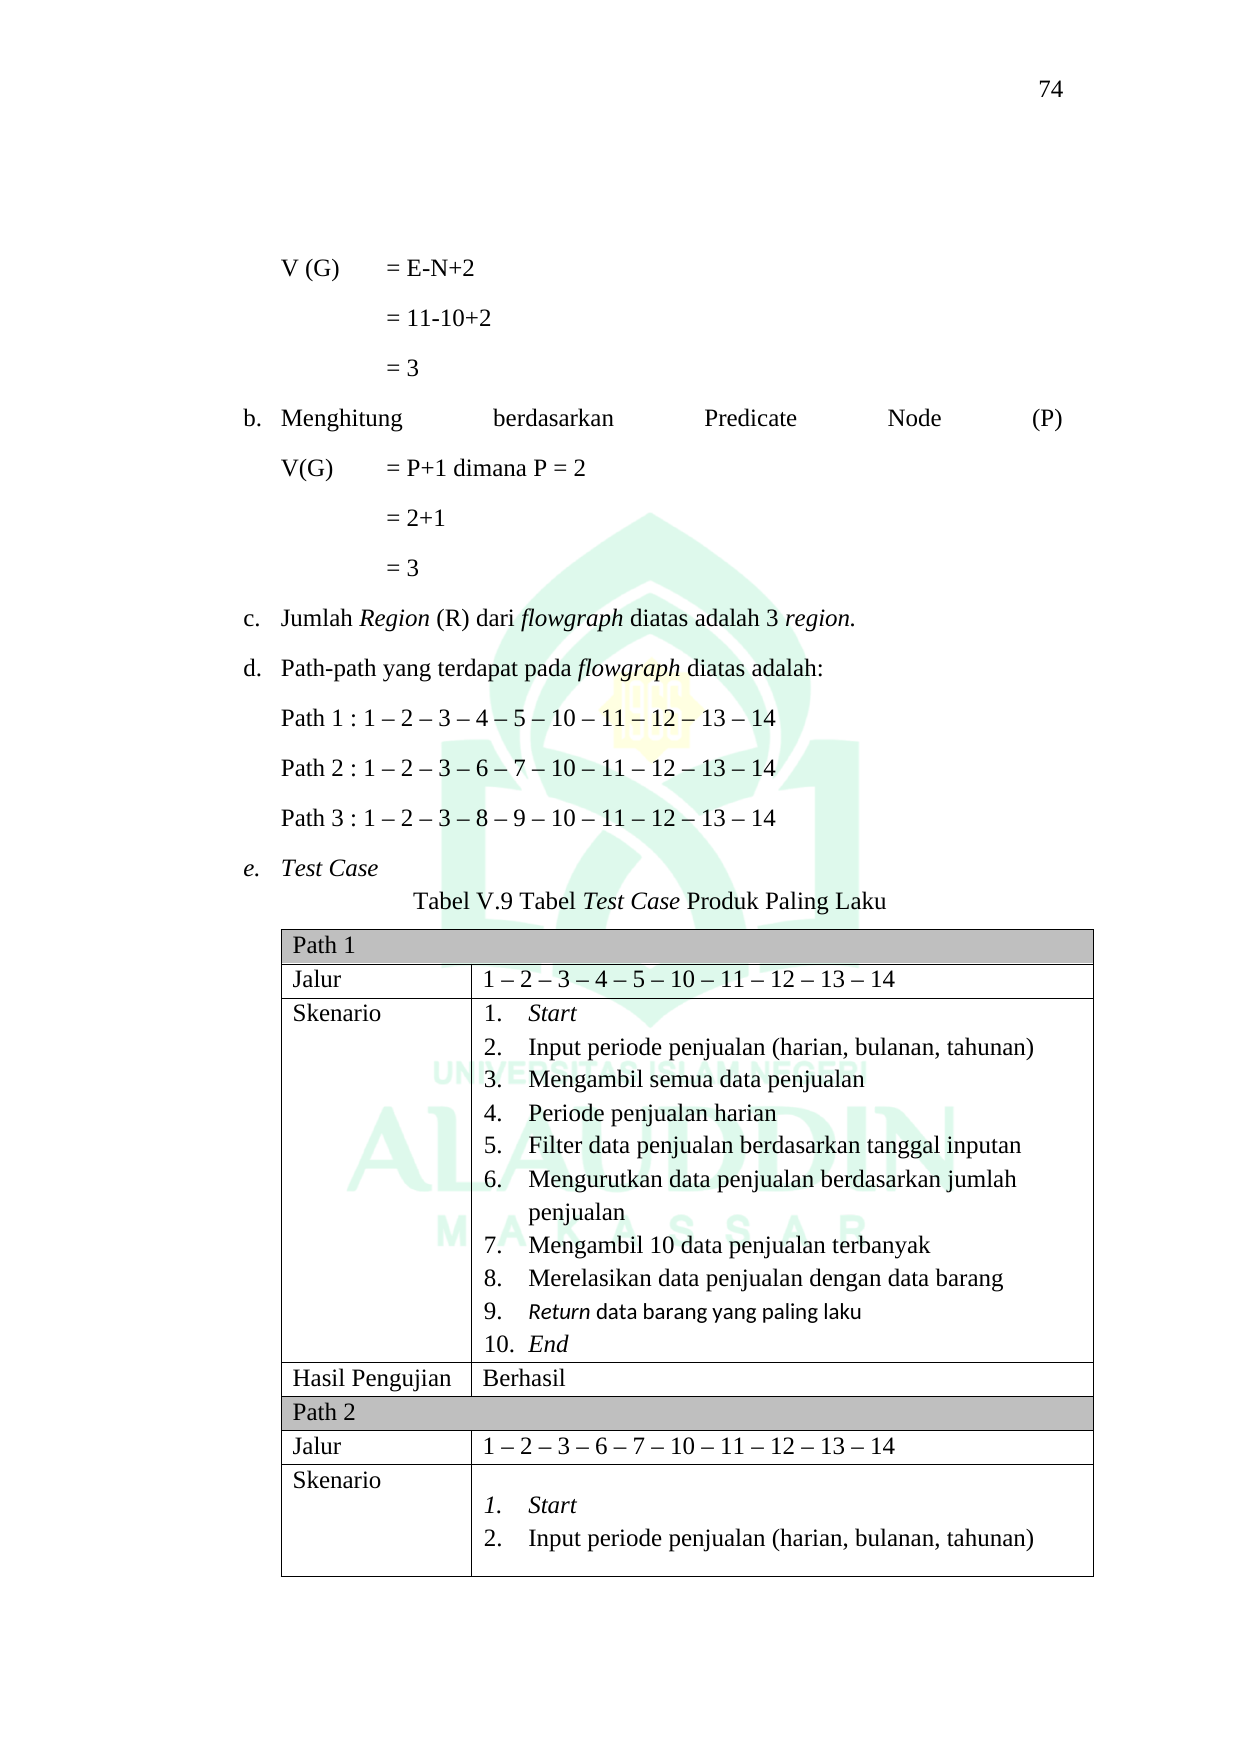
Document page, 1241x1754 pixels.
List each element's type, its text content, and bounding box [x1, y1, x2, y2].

table_cell 1 – 2 – 3 – 4 – 5 – 10 – 11 – 12 – 13 – 14 [472, 965, 1093, 997]
list = 11-10+2 [386, 286, 1063, 336]
table_cell Start Input periode penjualan (harian, bulanan, tahunan) Mengambil semua data penjualan Periode penjualan harian Filter data penjualan berdasarkan tanggal inputan Mengurutkan data penjualan berdasarkan jumlah penjualan Mengambil 10 data penjualan terbanyak Merelasikan data penjualan dengan data barang Return data barang yang paling laku End [472, 999, 1093, 1362]
list V (G) = E-N+2 [281, 236, 1063, 286]
list Jumlah Region (R) dari flowgraph diatas adalah 3 region. [243, 586, 1063, 636]
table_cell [472, 1465, 1093, 1576]
list Path-path yang terdapat pada flowgraph diatas adalah: [243, 636, 1063, 686]
table_cell Jalur [282, 965, 471, 997]
table_cell Berhasil [472, 1363, 1093, 1396]
list Path 3 : 1 – 2 – 3 – 8 – 9 – 10 – 11 – 12 – 13 – 14 [281, 786, 1063, 836]
list Path 1 : 1 – 2 – 3 – 4 – 5 – 10 – 11 – 12 – 13 – 14 [281, 686, 1063, 736]
table_cell Path 2 [282, 1397, 1093, 1430]
table_cell 1 – 2 – 3 – 6 – 7 – 10 – 11 – 12 – 13 – 14 [472, 1431, 1093, 1464]
list = 3 [386, 336, 1063, 386]
table_header Path 1 [282, 930, 1093, 963]
table_cell Hasil Pengujian [282, 1363, 471, 1396]
list Path 2 : 1 – 2 – 3 – 6 – 7 – 10 – 11 – 12 – 13 – 14 [281, 736, 1063, 786]
list Test Case [243, 836, 1063, 886]
table_cell Jalur [282, 1431, 471, 1464]
list Menghitung berdasarkan Predicate Node (P) V(G) = P+1 dimana P = 2 [243, 386, 1063, 486]
table_cell Skenario [282, 999, 471, 1362]
table_cell Skenario [282, 1465, 471, 1576]
text Tabel V.9 Tabel Test Case Produk Paling Laku [236, 886, 1063, 915]
list = 2+1 [318, 486, 1063, 536]
list = 3 [386, 536, 1063, 586]
